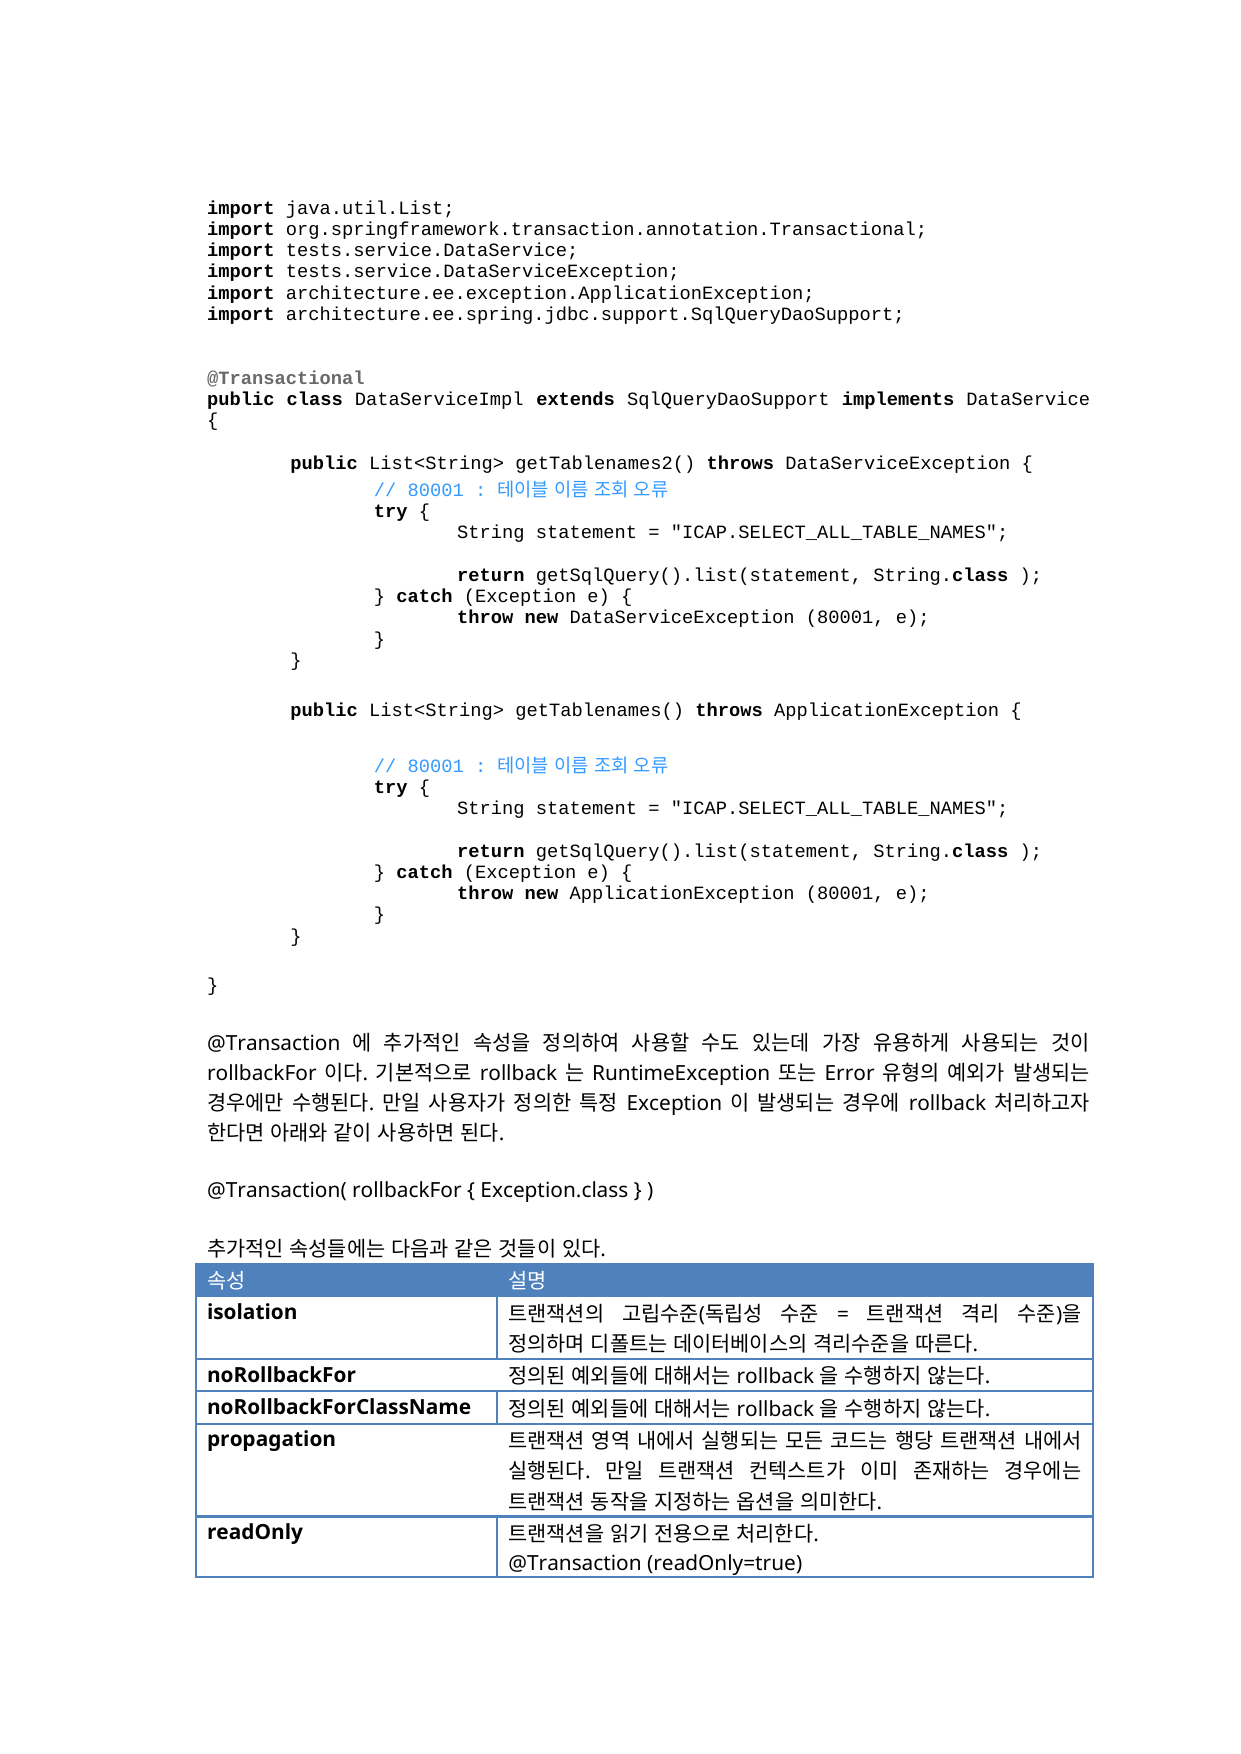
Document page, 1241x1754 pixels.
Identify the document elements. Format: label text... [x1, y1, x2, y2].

text import org.springframework.transaction.annotation.Transactional; [207, 220, 1090, 241]
table_cell noRollbackFor [197, 1360, 497, 1390]
table_cell readOnly [197, 1518, 496, 1576]
text @Transaction 에 추가적인 속성을 정의하여 사용할 수도 있는데 가장 유용하게 사용되는 것이 rollbackFor 이다. 기본적으로 rollback 는 RuntimeException 또는 Error 유형의 예외가 발생되는 경우에만 수행된다. 만일 사용자가 정의한 특정 Exception 이 발생되는 경우에 rollback 처리하고자 한다면 아래와 같이 사용하면 된다. [207, 1026, 1090, 1147]
table_cell propagation [197, 1425, 497, 1515]
text } [207, 926, 1090, 948]
text 추가적인 속성들에는 다음과 같은 것들이 있다. [207, 1232, 1090, 1263]
text import tests.service.DataService; [207, 241, 1090, 262]
text public List<String> getTablenames() throws ApplicationException { [207, 701, 1090, 722]
text @Transactional [207, 368, 1090, 390]
table_cell 트랜잭션의 고립수준(독립성 수준 = 트랜잭션 격리 수준)을 정의하며 디폴트는 데이터베이스의 격리수준을 따른다. [498, 1297, 1092, 1358]
text throw new DataServiceException (80001, e); [207, 608, 1090, 629]
text } [207, 905, 1090, 926]
text } catch (Exception e) { [207, 587, 1090, 608]
table_header 속성 [197, 1265, 497, 1295]
text return getSqlQuery().list(statement, String.class ); [207, 566, 1090, 587]
text public class DataServiceImpl extends SqlQueryDaoSupport implements DataService { [207, 390, 1090, 432]
text // 80001 : 테이블 이름 조회 오류 [207, 475, 1090, 502]
text // 80001 : 테이블 이름 조회 오류 [207, 750, 1090, 778]
text String statement = "ICAP.SELECT_ALL_TABLE_NAMES"; [207, 799, 1090, 841]
text @Transaction( rollbackFor { Exception.class } ) [207, 1175, 1090, 1204]
text public List<String> getTablenames2() throws DataServiceException { [207, 453, 1090, 475]
text import architecture.ee.exception.ApplicationException; [207, 283, 1090, 305]
table_cell isolation [197, 1297, 496, 1358]
text } catch (Exception e) { [207, 863, 1090, 884]
text import tests.service.DataServiceException; [207, 262, 1090, 283]
table_cell 정의된 예외들에 대해서는 rollback 을 수행하지 않는다. [497, 1360, 1092, 1390]
text try { [207, 778, 1090, 799]
text try { [207, 502, 1090, 523]
text throw new ApplicationException (80001, e); [207, 884, 1090, 905]
table_cell 트랜잭션을 읽기 전용으로 처리한다. @Transaction (readOnly=true) [498, 1518, 1092, 1576]
text import architecture.ee.spring.jdbc.support.SqlQueryDaoSupport; [207, 305, 1090, 326]
text } [207, 976, 1090, 997]
text String statement = "ICAP.SELECT_ALL_TABLE_NAMES"; [207, 523, 1090, 566]
table_cell noRollbackForClassName [197, 1392, 496, 1422]
text return getSqlQuery().list(statement, String.class ); [207, 841, 1090, 863]
text import java.util.List; [207, 198, 1090, 220]
table_header 설명 [497, 1265, 1092, 1295]
table_cell 트랜잭션 영역 내에서 실행되는 모든 코드는 행당 트랜잭션 내에서 실행된다. 만일 트랜잭션 컨텍스트가 이미 존재하는 경우에는 트랜잭션 동작을 지정하는 옵션을 의미한다. [497, 1425, 1092, 1515]
text } [207, 629, 1090, 651]
table_cell 정의된 예외들에 대해서는 rollback 을 수행하지 않는다. [498, 1392, 1092, 1422]
text } [207, 651, 1090, 672]
